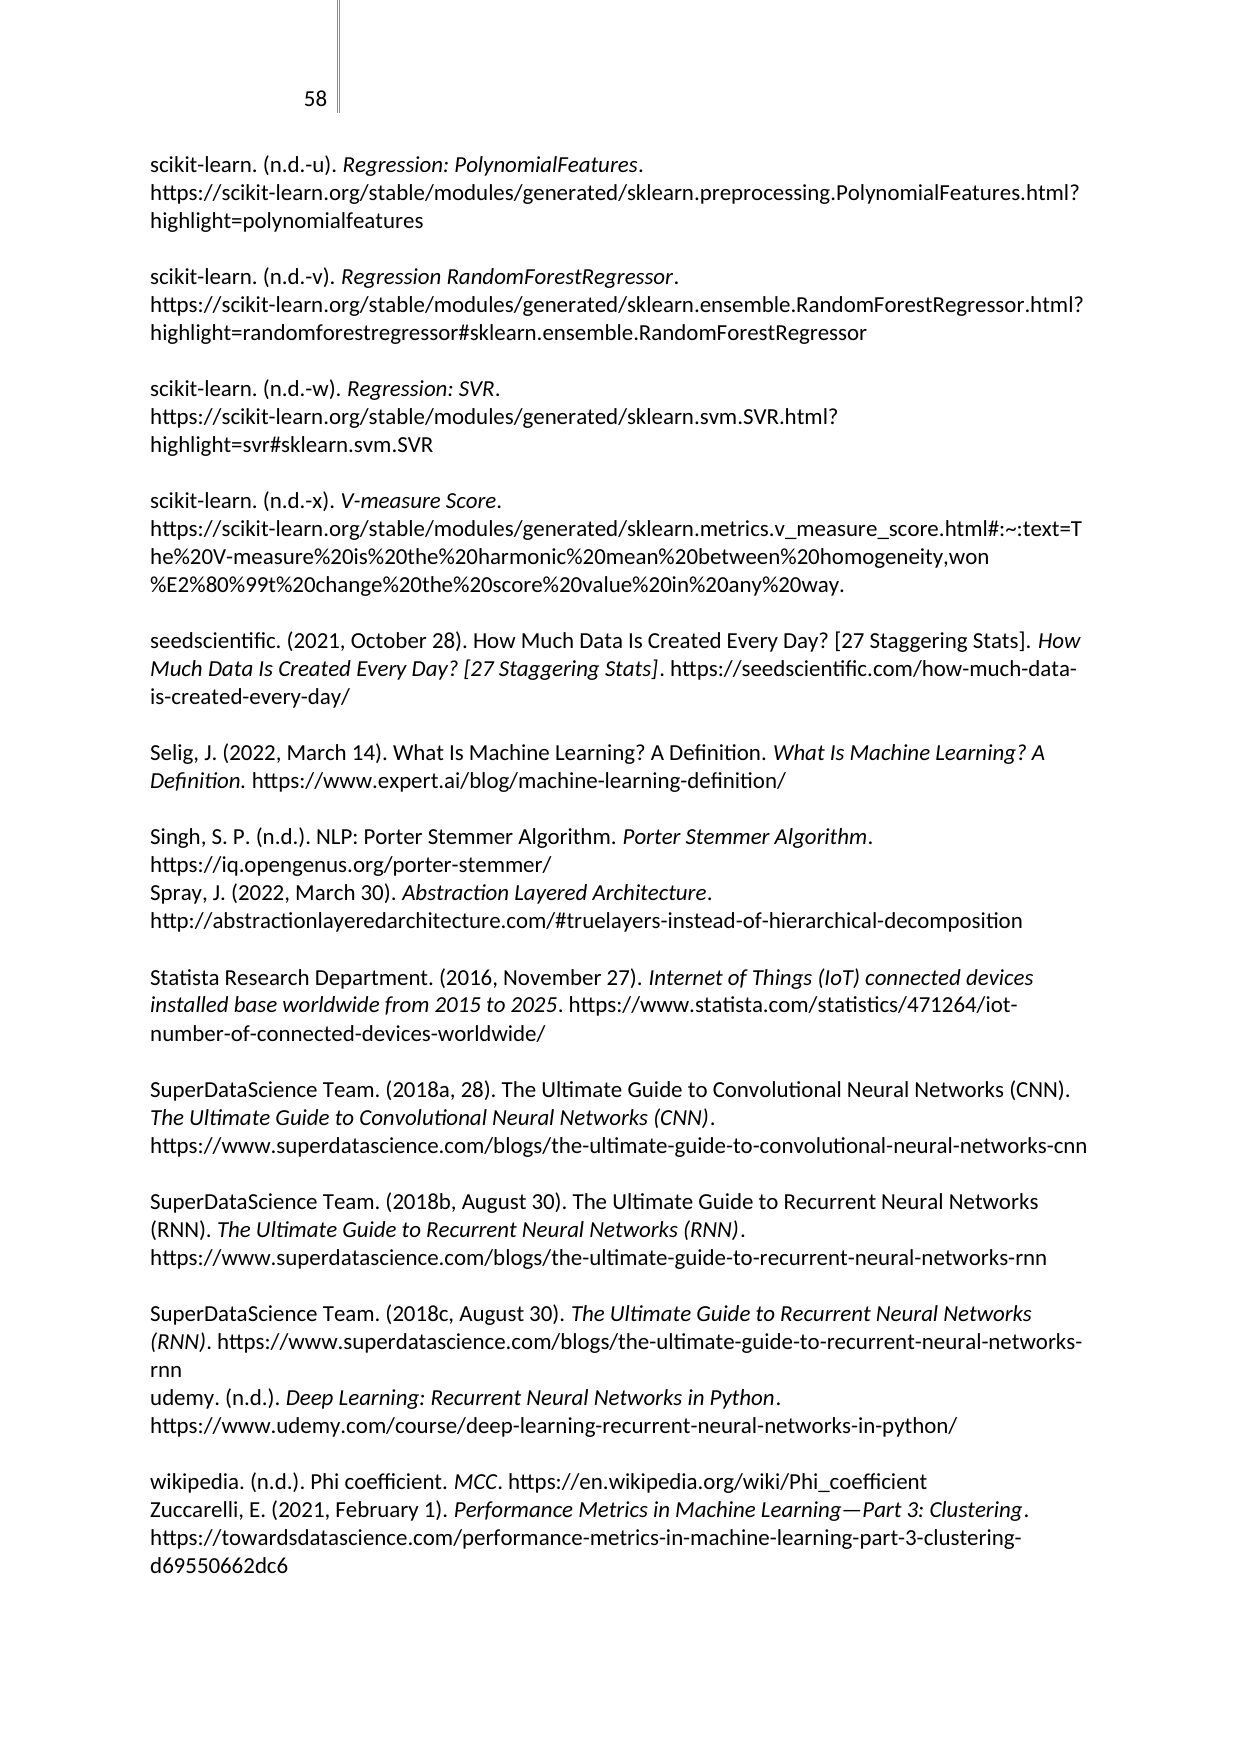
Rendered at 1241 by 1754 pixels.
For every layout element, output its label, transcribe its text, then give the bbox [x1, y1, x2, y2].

text Singh, S. P. (n.d.). NLP: Porter Stemmer Algorithm. Porter Stemmer Algorithm. https://iq.opengenus.org/porter-stemmer/ [150, 822, 1090, 878]
text scikit-learn. (n.d.-v). Regression RandomForestRegressor. https://scikit-learn.org/stable/modules/generated/sklearn.ensemble.RandomForestRegressor.html?highlight=randomforestregressor#sklearn.ensemble.RandomForestRegressor [150, 262, 1090, 346]
text udemy. (n.d.). Deep Learning: Recurrent Neural Networks in Python. https://www.udemy.com/course/deep-learning-recurrent-neural-networks-in-python/ [150, 1383, 1090, 1439]
text SuperDataScience Team. (2018c, August 30). The Ultimate Guide to Recurrent Neural Networks (RNN). https://www.superdatascience.com/blogs/the-ultimate-guide-to-recurrent-neural-networks-rnn [150, 1299, 1090, 1383]
text Selig, J. (2022, March 14). What Is Machine Learning? A Definition. What Is Machine Learning? A Definition. https://www.expert.ai/blog/machine-learning-definition/ [150, 738, 1090, 794]
text SuperDataScience Team. (2018a, 28). The Ultimate Guide to Convolutional Neural Networks (CNN). The Ultimate Guide to Convolutional Neural Networks (CNN). https://www.superdatascience.com/blogs/the-ultimate-guide-to-convolutional-neural-networks-cnn [150, 1075, 1090, 1159]
text seedscientific. (2021, October 28). How Much Data Is Created Every Day? [27 Staggering Stats]. How Much Data Is Created Every Day? [27 Staggering Stats]. https://seedscientific.com/how-much-data-is-created-every-day/ [150, 626, 1090, 710]
text scikit-learn. (n.d.-u). Regression: PolynomialFeatures. https://scikit-learn.org/stable/modules/generated/sklearn.preprocessing.PolynomialFeatures.html?highlight=polynomialfeatures [150, 150, 1090, 234]
text wikipedia. (n.d.). Phi coefficient. MCC. https://en.wikipedia.org/wiki/Phi_coefficient [150, 1467, 1090, 1495]
text scikit-learn. (n.d.-x). V-measure Score. https://scikit-learn.org/stable/modules/generated/sklearn.metrics.v_measure_score.html#:~:text=The%20V-measure%20is%20the%20harmonic%20mean%20between%20homogeneity,won%E2%80%99t%20change%20the%20score%20value%20in%20any%20way. [150, 486, 1090, 598]
text SuperDataScience Team. (2018b, August 30). The Ultimate Guide to Recurrent Neural Networks (RNN). The Ultimate Guide to Recurrent Neural Networks (RNN). https://www.superdatascience.com/blogs/the-ultimate-guide-to-recurrent-neural-networks-rnn [150, 1187, 1090, 1271]
text Zuccarelli, E. (2021, February 1). Performance Metrics in Machine Learning—Part 3: Clustering. https://towardsdatascience.com/performance-metrics-in-machine-learning-part-3-clustering-d69550662dc6 [150, 1495, 1090, 1579]
text scikit-learn. (n.d.-w). Regression: SVR. https://scikit-learn.org/stable/modules/generated/sklearn.svm.SVR.html?highlight=svr#sklearn.svm.SVR [150, 374, 1090, 458]
text Statista Research Department. (2016, November 27). Internet of Things (IoT) connected devices installed base worldwide from 2015 to 2025. https://www.statista.com/statistics/471264/iot-number-of-connected-devices-worldwide/ [150, 963, 1090, 1047]
text Spray, J. (2022, March 30). Abstraction Layered Architecture. http://abstractionlayeredarchitecture.com/#truelayers-instead-of-hierarchical-decomposition [150, 878, 1090, 934]
